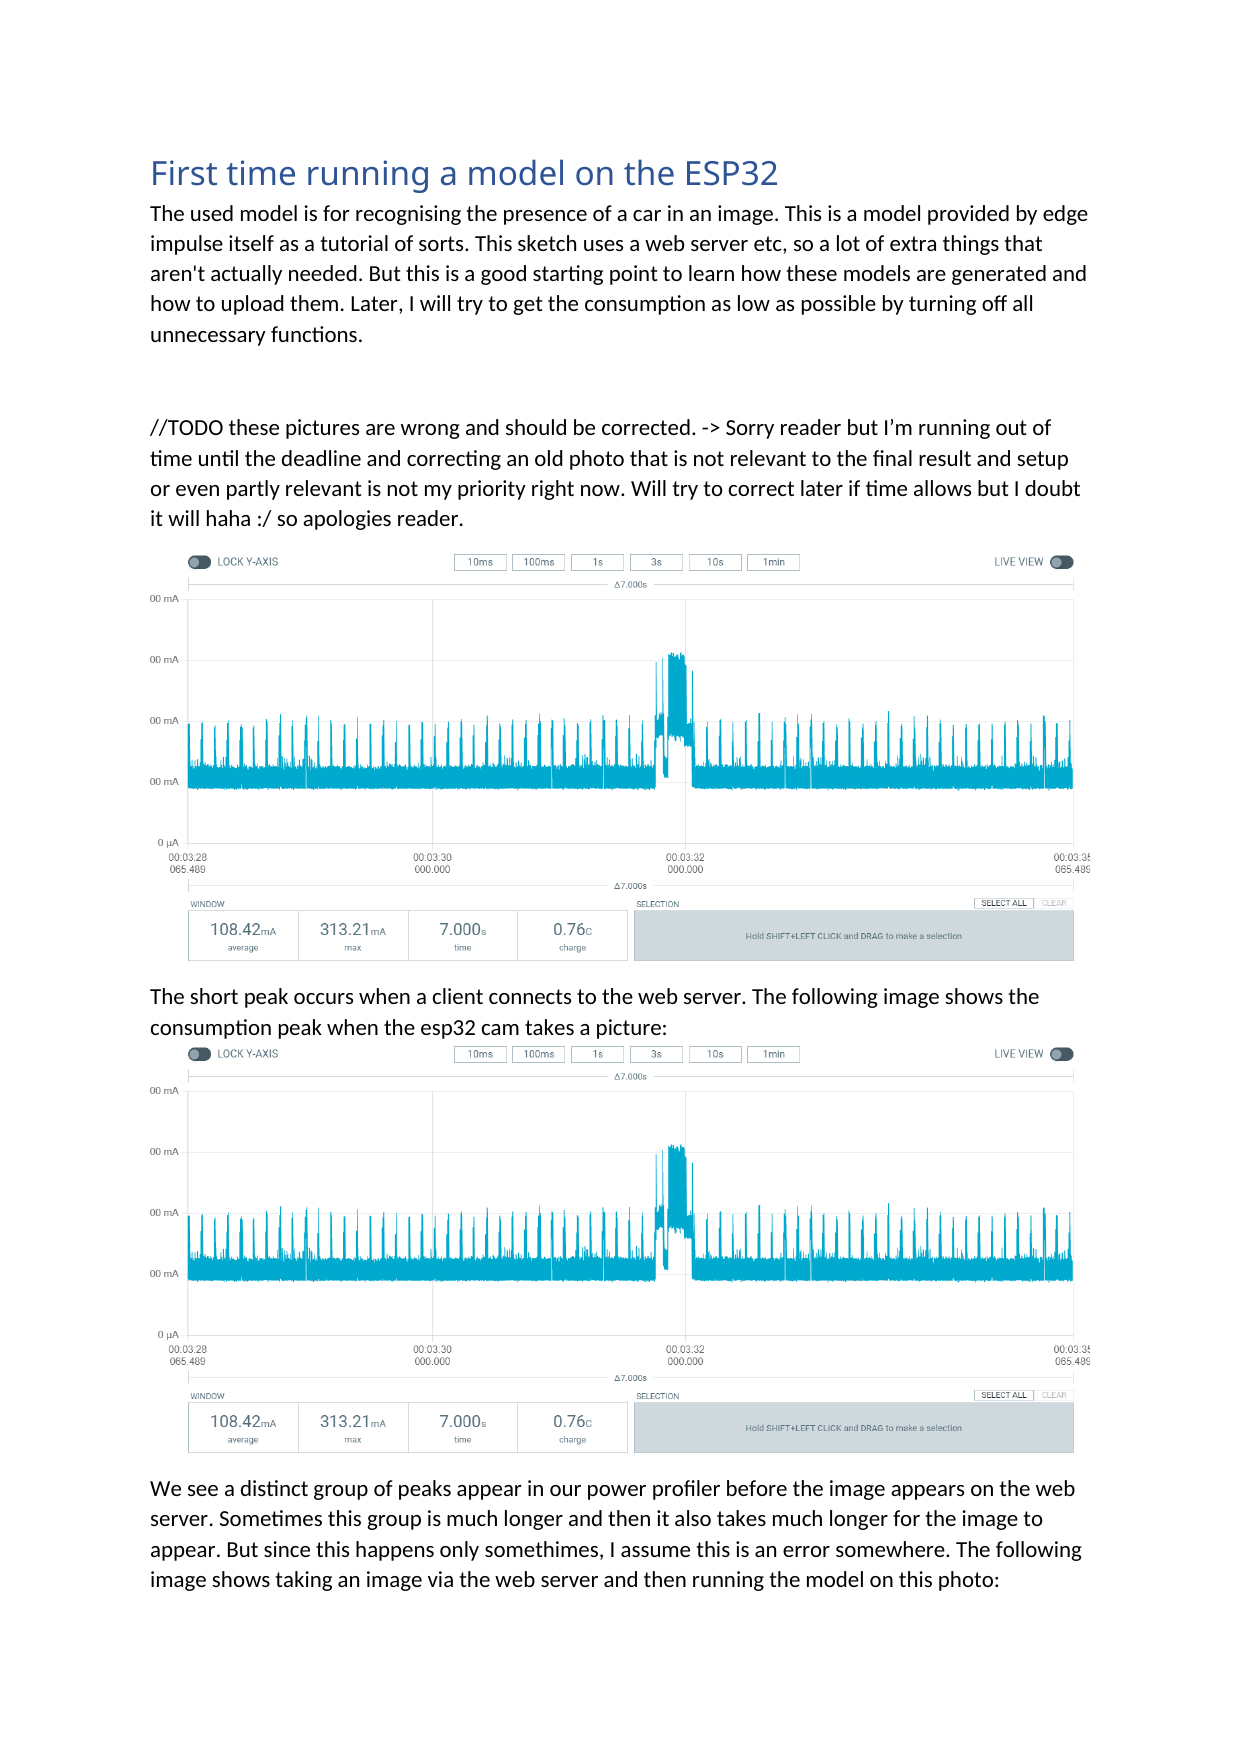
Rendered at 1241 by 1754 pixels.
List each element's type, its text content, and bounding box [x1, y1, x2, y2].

picture [150, 551, 1091, 964]
subtitle First time running a model on the ESP32 [150, 150, 1090, 195]
text We see a distinct group of peaks appear in our power profiler before the image appears on the web server. Sometimes this group is much longer and then it also takes much longer for the image to appear. But since this happens only somethimes, I assume this is an error somewhere. The following image shows taking an image via the web server and then running the model on this photo: [150, 1474, 1090, 1593]
text //TODO these pictures are wrong and should be corrected. -> Sorry reader but I’m running out of time until the deadline and correcting an old photo that is not relevant to the final result and setup or even partly relevant is not my priority right now. Will try to correct later if time allows but I doubt it will haha :/ so apologies reader. [150, 413, 1090, 532]
text The used model is for recognising the presence of a car in an image. This is a model provided by edge impulse itself as a tutorial of sorts. This sketch uses a web server etc, so a lot of extra things that aren't actually needed. But this is a good starting point to learn how these models are generated and how to upload them. Later, I will try to get the consumption as low as possible by turning off all unnecessary functions. [150, 199, 1090, 348]
text The short peak occurs when a client connects to the web server. The following image shows the consumption peak when the esp32 cam takes a picture: [150, 982, 1090, 1042]
picture [150, 1042, 1091, 1456]
